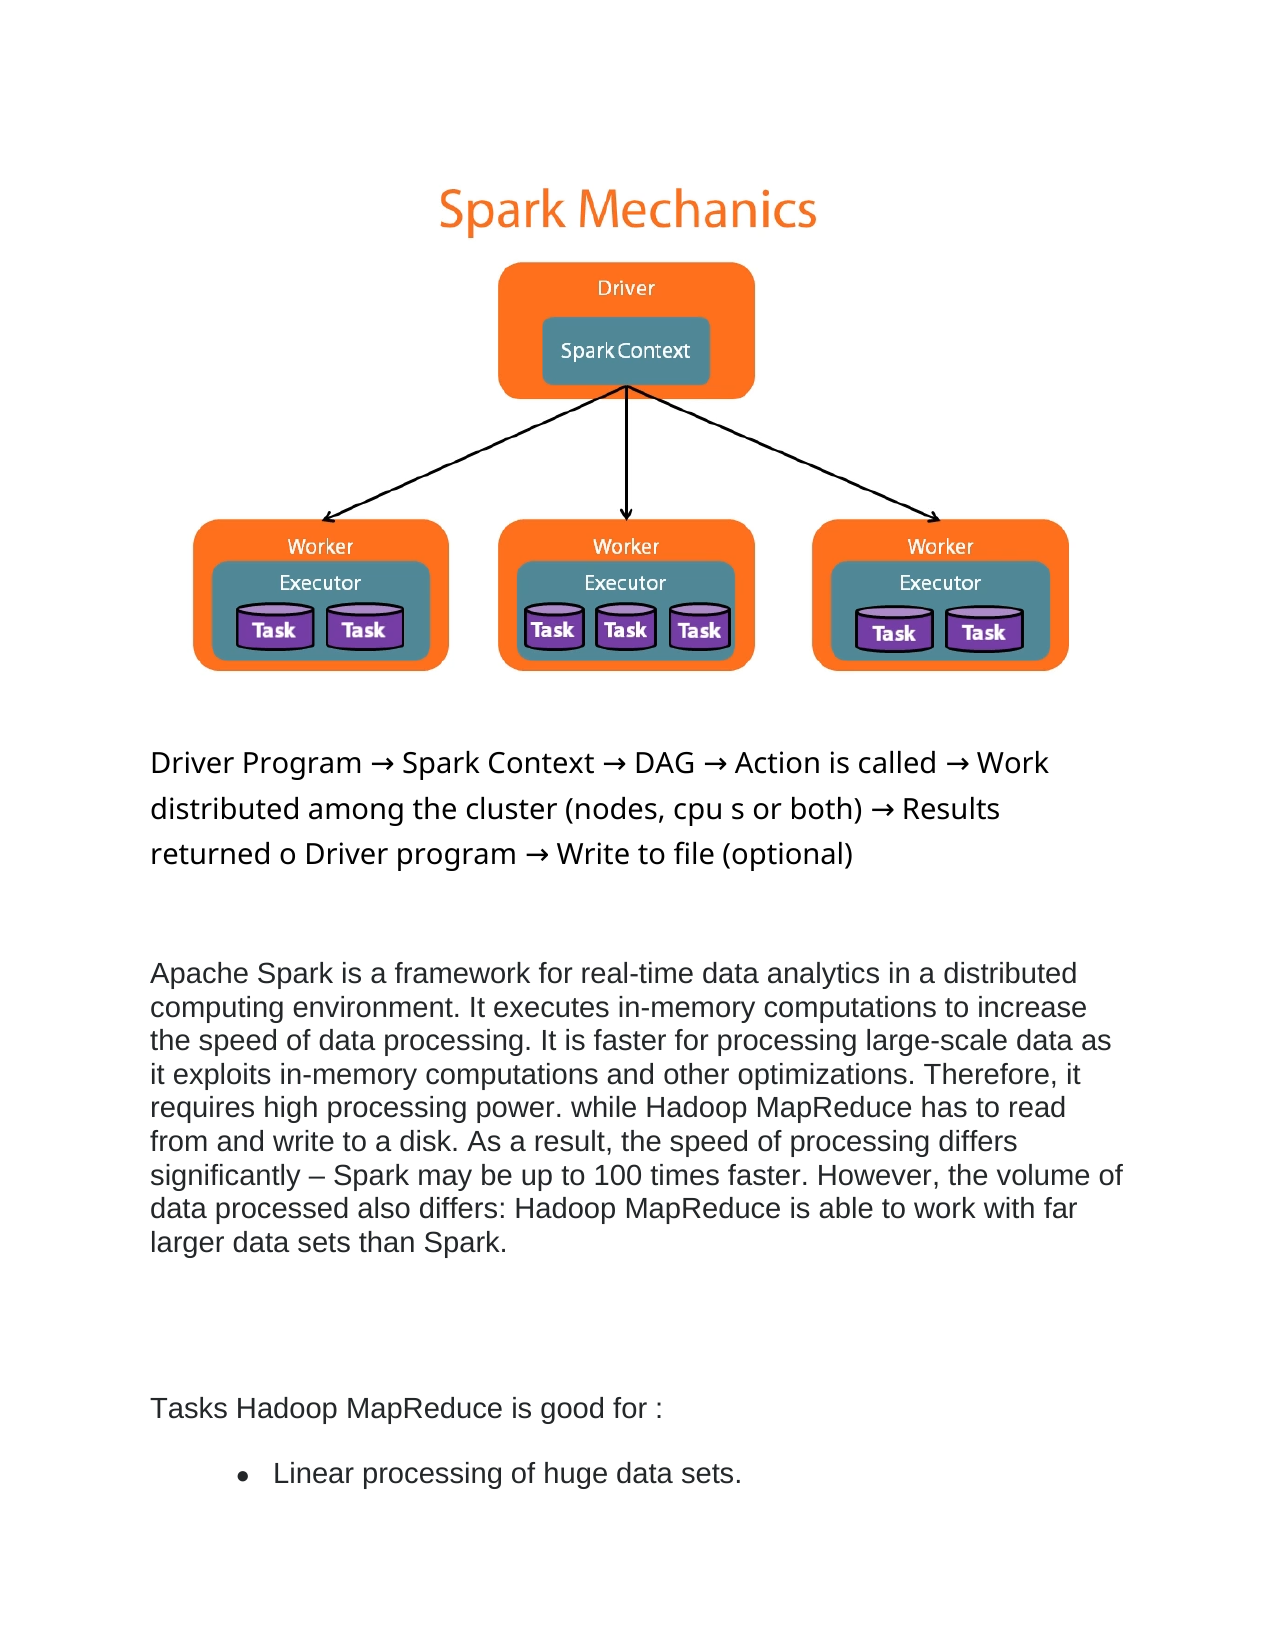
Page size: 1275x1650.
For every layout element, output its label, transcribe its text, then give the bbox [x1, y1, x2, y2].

picture [150, 150, 1125, 700]
list Linear processing of huge data sets. [235, 1456, 1125, 1489]
text Driver Program → Spark Context → DAG → Action is called → Work distributed among the cluster (nodes, cpu s or both) → Results returned o Driver program → Write to file (optional) [150, 742, 1125, 873]
text Apache Spark is a framework for real-time data analytics in a distributed computing environment. It executes in-memory computations to increase the speed of data processing. It is faster for processing large-scale data as it exploits in-memory computations and other optimizations. Therefore, it requires high processing power. while Hadoop MapReduce has to read from and write to a disk. As a result, the speed of processing differs significantly – Spark may be up to 100 times faster. However, the volume of data processed also differs: Hadoop MapReduce is able to work with far larger data sets than Spark. [150, 956, 1125, 1258]
subtitle Tasks Hadoop MapReduce is good for : [150, 1391, 1125, 1425]
